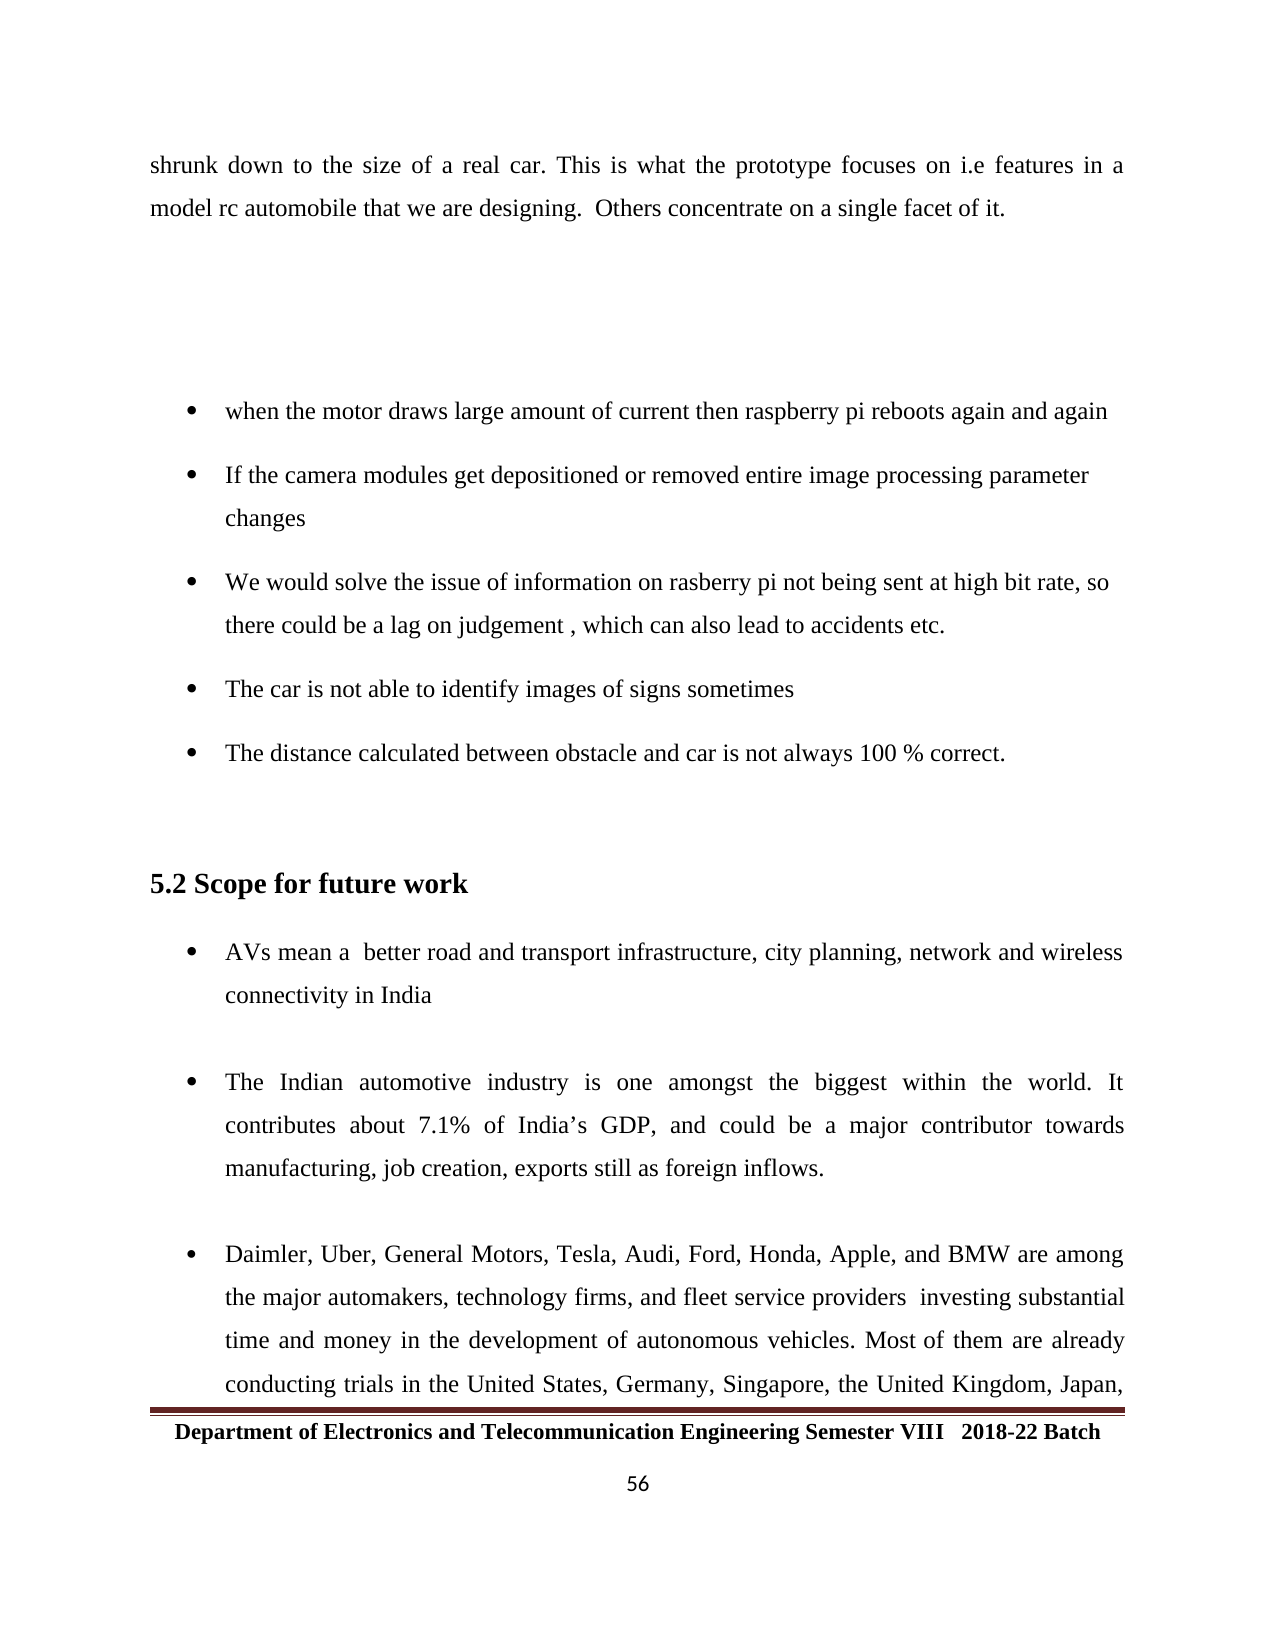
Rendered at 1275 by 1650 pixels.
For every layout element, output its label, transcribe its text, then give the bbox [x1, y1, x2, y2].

list The Indian automotive industry is one amongst the biggest within the world. It contributes about 7.1% of India’s GDP, and could be a major contributor towards manufacturing, job creation, exports still as foreign inflows. [187, 1067, 1125, 1182]
list The car is not able to identify images of signs sometimes [187, 674, 1125, 703]
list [187, 1239, 1125, 1397]
list AVs mean a better road and transport infrastructure, city planning, network and wireless connectivity in India [187, 937, 1125, 1009]
list The distance calculated between obstacle and car is not always 100 % correct. [187, 738, 1125, 767]
list when the motor draws large amount of current then raspberry pi reboots again and again [187, 396, 1125, 425]
list We would solve the issue of information on rasberry pi not being sent at high bit rate, so there could be a lag on judgement , which can also lead to accidents etc. [187, 567, 1125, 639]
text 5.2 Scope for future work [150, 866, 1125, 900]
list If the camera modules get depositioned or removed entire image processing parameter changes [187, 460, 1125, 532]
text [150, 150, 1125, 222]
